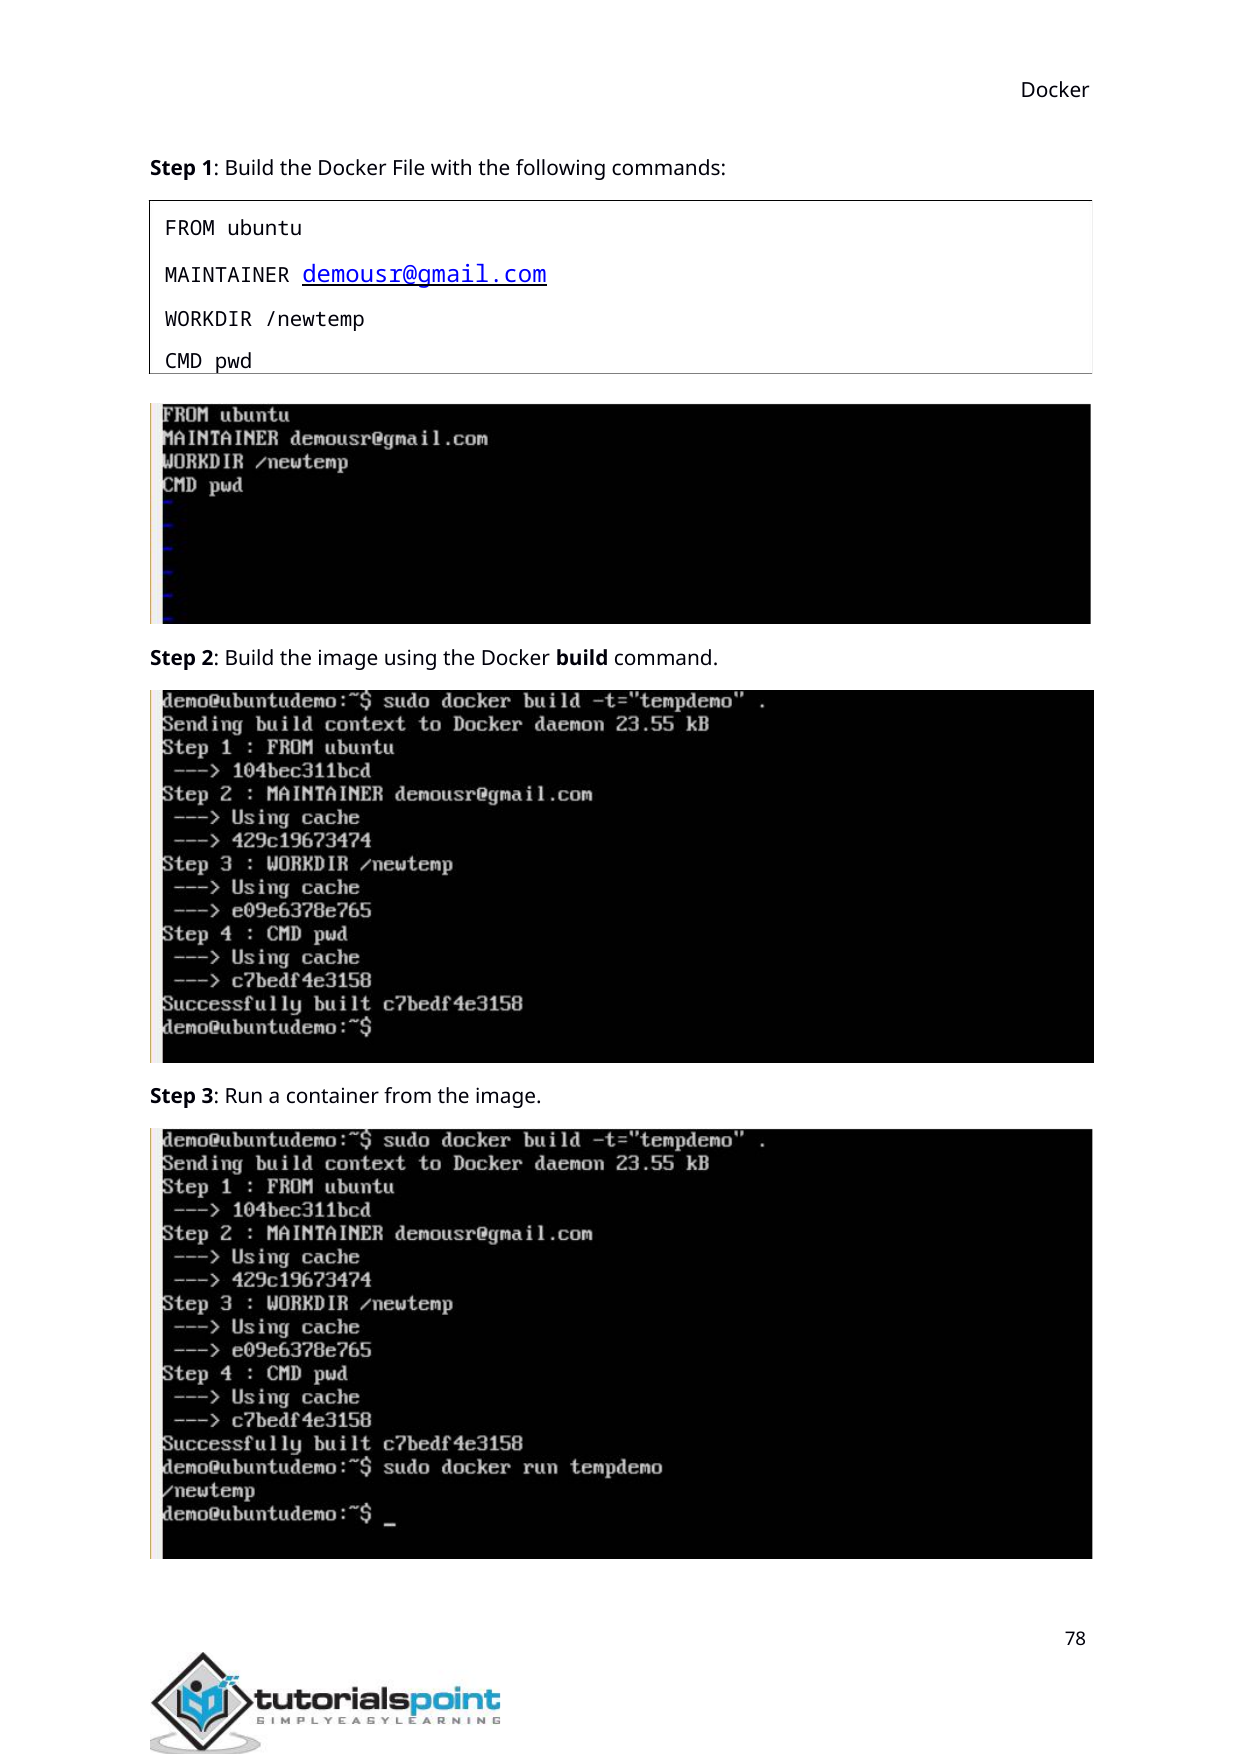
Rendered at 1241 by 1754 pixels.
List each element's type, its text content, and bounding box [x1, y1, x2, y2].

text WORKDIR /newtemp [164, 304, 1090, 332]
text Step 3: Run a container from the image. [150, 1081, 1090, 1110]
text FROM ubuntu [164, 213, 1090, 242]
text Docker [150, 75, 1089, 103]
picture [150, 1128, 1093, 1559]
text Step 1: Build the Docker File with the following commands: [150, 153, 1090, 181]
picture [150, 1652, 501, 1754]
picture [148, 200, 1093, 374]
picture [150, 690, 1094, 1063]
text CMD pwd [164, 347, 1090, 375]
text MAINTAINER demousr@gmail.com [164, 256, 1090, 289]
text Step 2: Build the image using the Docker build command. [150, 643, 1090, 672]
picture [150, 403, 1091, 624]
text 78 [1064, 1625, 1090, 1651]
